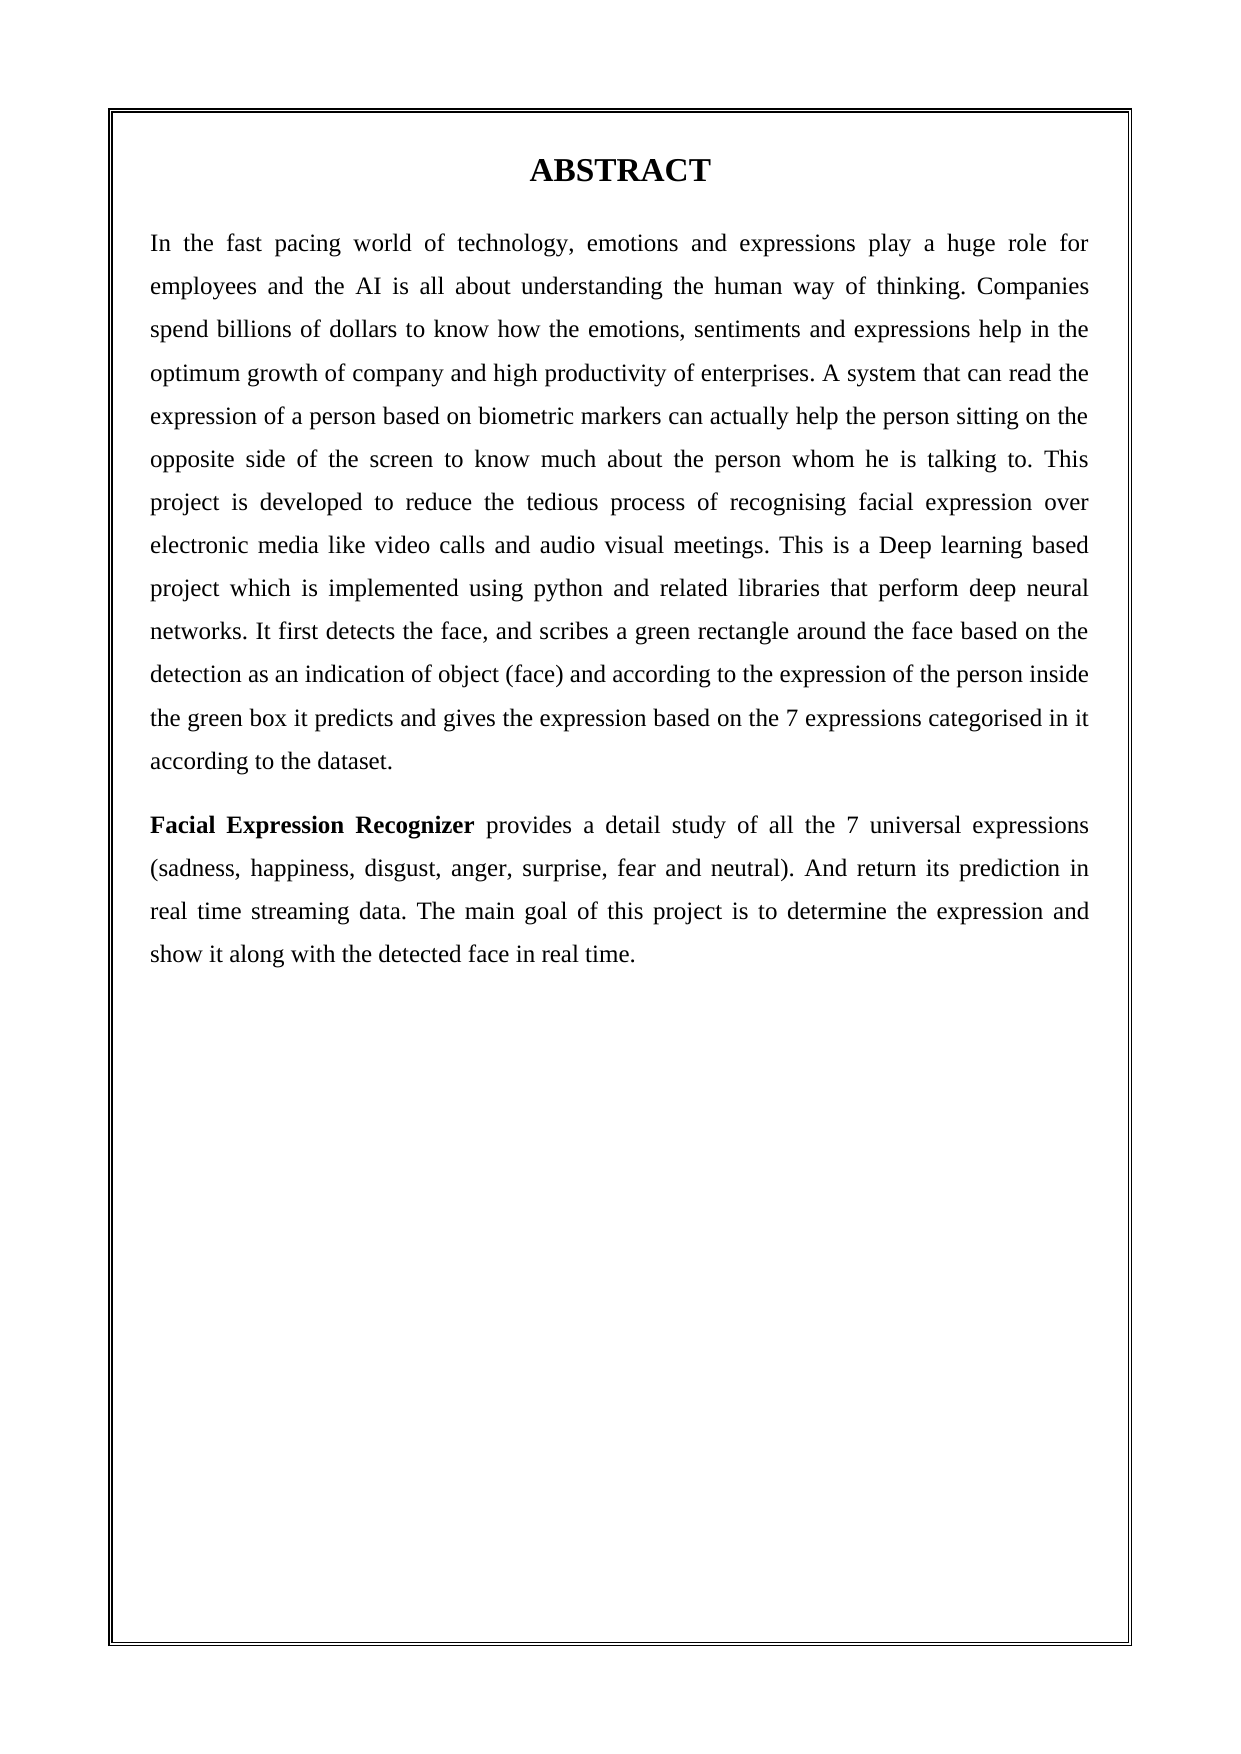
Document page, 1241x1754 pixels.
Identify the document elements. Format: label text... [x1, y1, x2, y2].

text In the fast pacing world of technology, emotions and expressions play a huge role for employees and the AI is all about understanding the human way of thinking. Companies spend billions of dollars to know how the emotions, sentiments and expressions help in the optimum growth of company and high productivity of enterprises. A system that can read the expression of a person based on biometric markers can actually help the person sitting on the opposite side of the screen to know much about the person whom he is talking to. This project is developed to reduce the tedious process of recognising facial expression over electronic media like video calls and audio visual meetings. This is a Deep learning based project which is implemented using python and related libraries that perform deep neural networks. It first detects the face, and scribes a green rectangle around the face based on the detection as an indication of object (face) and according to the expression of the person inside the green box it predicts and gives the expression based on the 7 expressions categorised in it according to the dataset. [150, 228, 1090, 774]
text Facial Expression Recognizer provides a detail study of all the 7 universal expressions (sadness, happiness, disgust, anger, surprise, fear and neutral). And return its prediction in real time streaming data. The main goal of this project is to determine the expression and show it along with the detected face in real time. [150, 810, 1090, 968]
text ABSTRACT [150, 150, 1090, 188]
